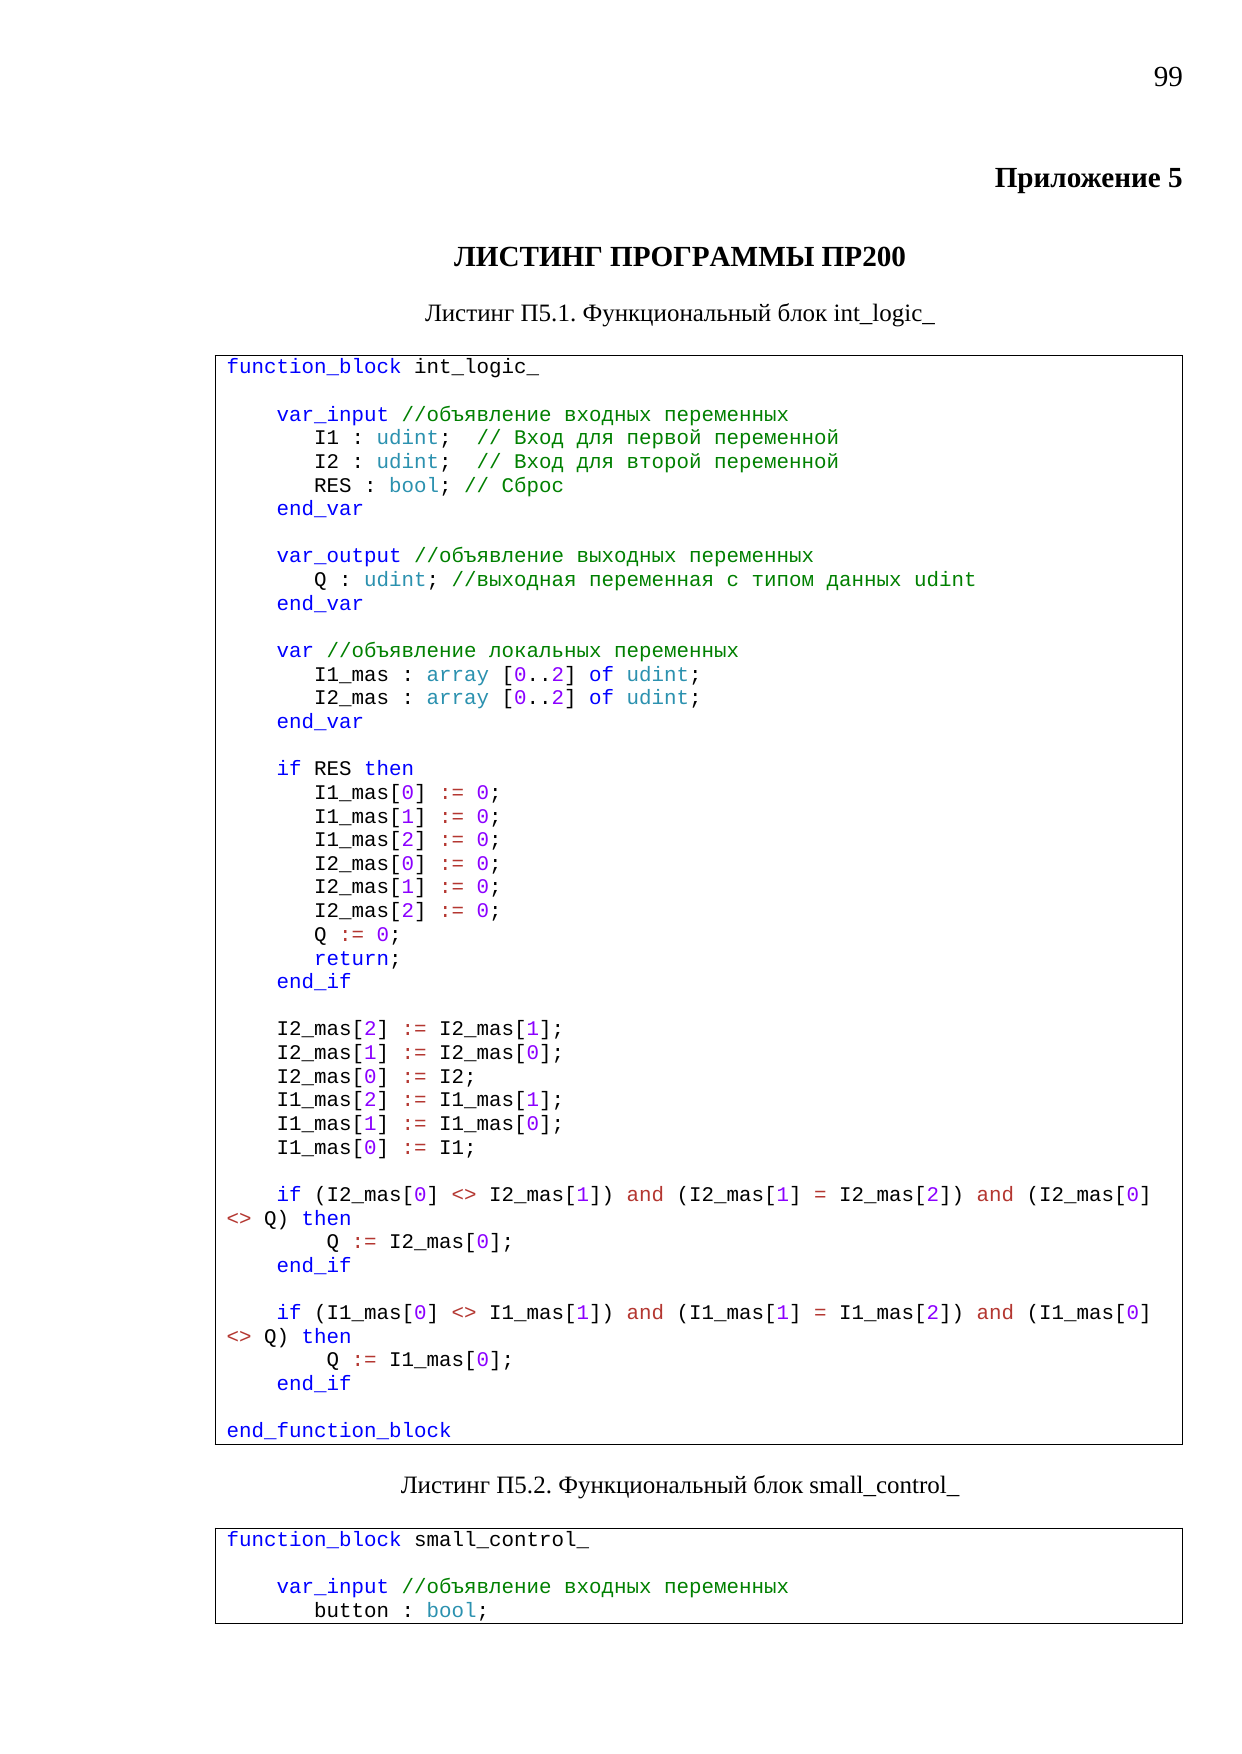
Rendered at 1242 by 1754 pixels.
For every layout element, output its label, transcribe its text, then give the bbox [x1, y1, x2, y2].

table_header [216, 1529, 1182, 1623]
text Листинг П5.1. Функциональный блок int_logic_ [177, 298, 1183, 327]
subtitle Приложение 5 [177, 160, 1183, 193]
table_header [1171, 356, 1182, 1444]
text Листинг П5.2. Функциональный блок small_control_ [177, 1470, 1183, 1499]
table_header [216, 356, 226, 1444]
text Листинг Программы ПР200 [177, 239, 1183, 273]
